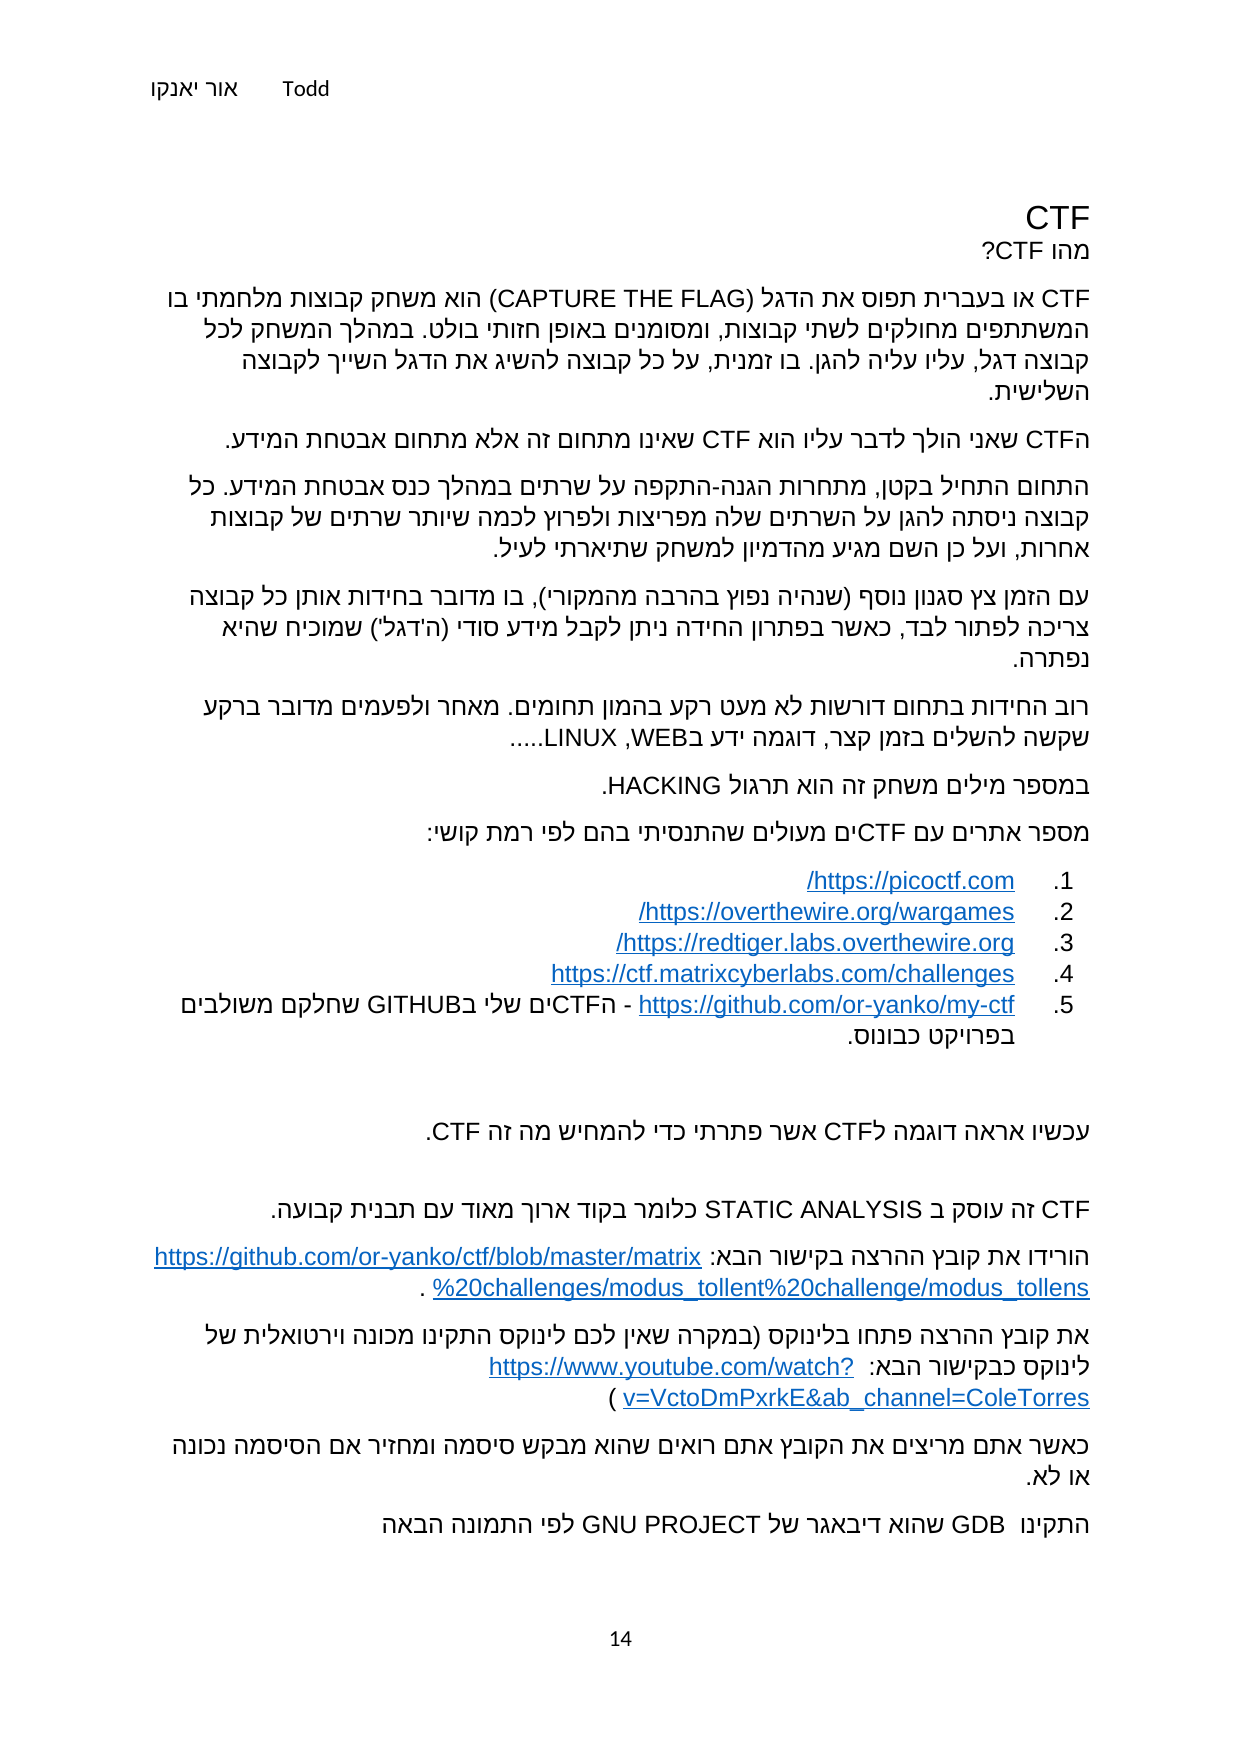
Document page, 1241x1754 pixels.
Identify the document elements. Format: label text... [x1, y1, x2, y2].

text מהו CTF? [150, 236, 1090, 265]
text הורידו את קובץ ההרצה בקישור הבא: https://github.com/or-yanko/ctf/blob/master/matrix%20challenges/modus_tollent%20challenge/modus_tollens . [150, 1242, 1090, 1302]
list https://picoctf.com/ [150, 866, 1053, 895]
text CTF זה עוסק ב STATIC ANALYSIS כלומר בקוד ארוך מאוד עם תבנית קבועה. [150, 1194, 1090, 1223]
subtitle CTF [150, 198, 1090, 236]
list https://overthewire.org/wargames/ [150, 897, 1053, 926]
list https://github.com/or-yanko/my-ctf - הCTFים שלי בGITHUB שחלקם משולבים בפרויקט כבונוס. [150, 990, 1053, 1050]
text את קובץ ההרצה פתחו בלינוקס (במקרה שאין לכם לינוקס התקינו מכונה וירטואלית של לינוקס כבקישור הבא: https://www.youtube.com/watch?v=VctoDmPxrkE&ab_channel=ColeTorres ) [150, 1321, 1090, 1412]
list https://redtiger.labs.overthewire.org/ [150, 928, 1053, 957]
text עם הזמן צץ סגנון נוסף (שנהיה נפוץ בהרבה מהמקורי), בו מדובר בחידות אותן כל קבוצה צריכה לפתור לבד, כאשר בפתרון החידה ניתן לקבל מידע סודי (ה'דגל') שמוכיח שהיא נפתרה. [150, 582, 1090, 673]
text התחום התחיל בקטן, מתחרות הגנה-התקפה על שרתים במהלך כנס אבטחת המידע. כל קבוצה ניסתה להגן על השרתים שלה מפריצות ולפרוץ לכמה שיותר שרתים של קבוצות אחרות, ועל כן השם מגיע מהדמיון למשחק שתיארתי לעיל. [150, 472, 1090, 563]
text מספר אתרים עם CTFים מעולים שהתנסיתי בהם לפי רמת קושי: [150, 818, 1090, 847]
text כאשר אתם מריצים את הקובץ אתם רואים שהוא מבקש סיסמה ומחזיר אם הסיסמה נכונה או לא. [150, 1431, 1090, 1491]
text במספר מילים משחק זה הוא תרגול HACKING. [150, 771, 1090, 799]
text עכשיו אראה דוגמה לCTF אשר פתרתי כדי להמחיש מה זה CTF. [150, 1117, 1090, 1176]
text הCTF שאני הולך לדבר עליו הוא CTF שאינו מתחום זה אלא מתחום אבטחת המידע. [150, 425, 1090, 453]
list https://ctf.matrixcyberlabs.com/challenges [150, 959, 1053, 988]
text CTF או בעברית תפוס את הדגל (CAPTURE THE FLAG) הוא משחק קבוצות מלחמתי בו המשתתפים מחולקים לשתי קבוצות, ומסומנים באופן חזותי בולט. במהלך המשחק לכל קבוצה דגל, עליו עליה להגן. בו זמנית, על כל קבוצה להשיג את הדגל השייך לקבוצה השלישית. [150, 284, 1090, 406]
text רוב החידות בתחום דורשות לא מעט רקע בהמון תחומים. מאחר ולפעמים מדובר ברקע שקשה להשלים בזמן קצר, דוגמה ידע בLINUX ,WEB..... [150, 692, 1090, 752]
text התקינו GDB שהוא דיבאגר של GNU PROJECT לפי התמונה הבאה [150, 1509, 1090, 1538]
